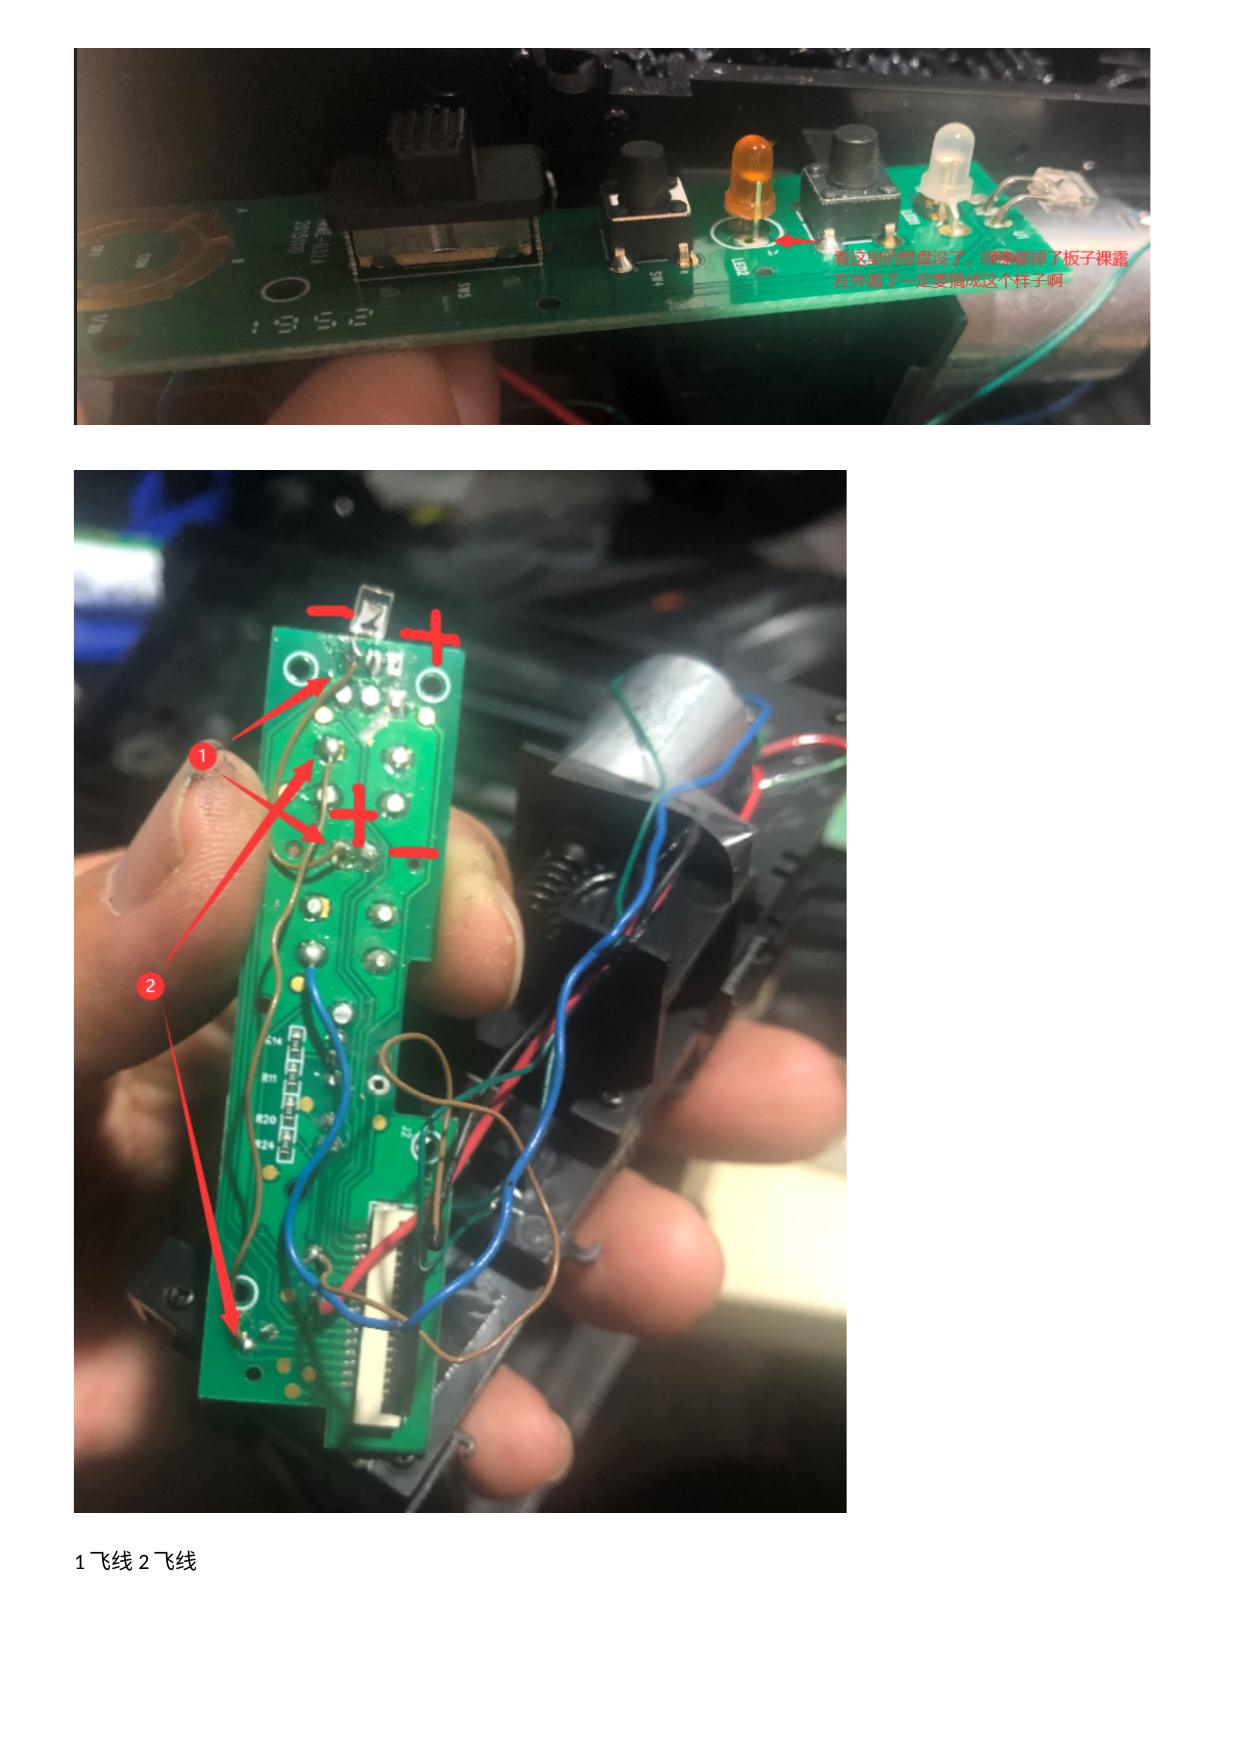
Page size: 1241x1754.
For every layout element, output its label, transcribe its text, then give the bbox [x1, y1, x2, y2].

picture [73, 470, 847, 1513]
text 1飞线 2飞线 [74, 1543, 1181, 1576]
picture [73, 48, 1151, 425]
